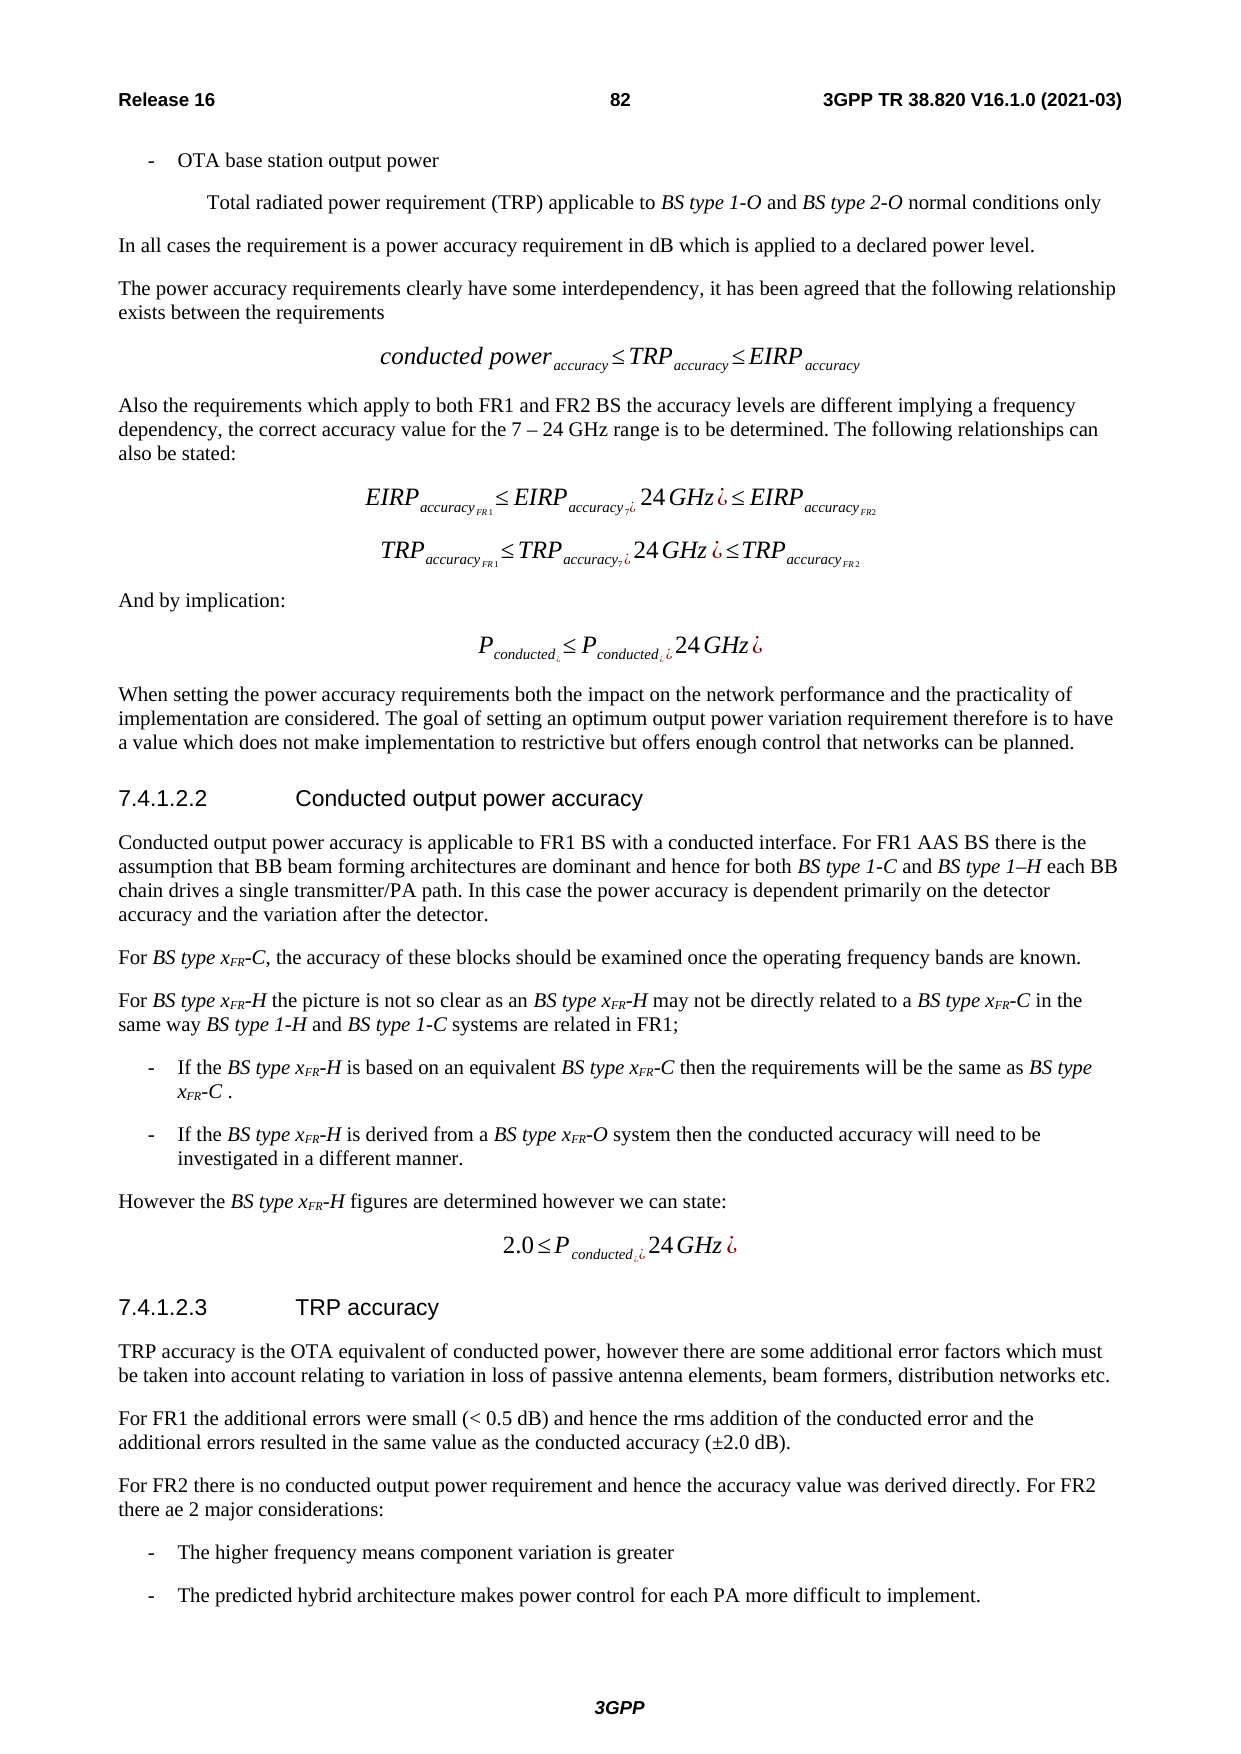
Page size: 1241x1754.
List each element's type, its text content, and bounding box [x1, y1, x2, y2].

text However the BS type xFR-H figures are determined however we can state: [118, 1188, 1122, 1213]
text For BS type xFR-C, the accuracy of these blocks should be examined once the operating frequency bands are known. [118, 945, 1122, 969]
text For FR2 there is no conducted output power requirement and hence the accuracy value was derived directly. For FR2 there ae 2 major considerations: [118, 1473, 1122, 1521]
text Total radiated power requirement (TRP) applicable to BS type 1-O and BS type 2-O normal conditions only [177, 190, 1122, 214]
text - The predicted hybrid architecture makes power control for each PA more difficult to implement. [148, 1583, 1122, 1607]
text - If the BS type xFR-H is based on an equivalent BS type xFR-C then the requirements will be the same as BS type xFR-C . [148, 1055, 1122, 1103]
text The power accuracy requirements clearly have some interdependency, it has been agreed that the following relationship exists between the requirements [118, 276, 1122, 324]
text - The higher frequency means component variation is greater [148, 1540, 1122, 1564]
subtitle 7.4.1.2.3 TRP accuracy [118, 1294, 1122, 1321]
text - If the BS type xFR-H is derived from a BS type xFR-O system then the conducted accuracy will need to be investigated in a different manner. [148, 1122, 1122, 1170]
text In all cases the requirement is a power accuracy requirement in dB which is applied to a declared power level. [118, 233, 1122, 257]
text When setting the power accuracy requirements both the impact on the network performance and the practicality of implementation are considered. The goal of setting an optimum output power variation requirement therefore is to have a value which does not make implementation to restrictive but offers enough control that networks can be planned. [118, 682, 1122, 754]
text And by implication: [118, 588, 1122, 612]
text Conducted output power accuracy is applicable to FR1 BS with a conducted interface. For FR1 AAS BS there is the assumption that BB beam forming architectures are dominant and hence for both BS type 1-C and BS type 1–H each BB chain drives a single transmitter/PA path. In this case the power accuracy is dependent primarily on the detector accuracy and the variation after the detector. [118, 830, 1122, 926]
text TRP accuracy is the OTA equivalent of conducted power, however there are some additional error factors which must be taken into account relating to variation in loss of passive antenna elements, beam formers, distribution networks etc. [118, 1339, 1122, 1387]
subtitle 7.4.1.2.2 Conducted output power accuracy [118, 785, 1122, 811]
text - OTA base station output power [148, 147, 1122, 172]
text For FR1 the additional errors were small (< 0.5 dB) and hence the rms addition of the conducted error and the additional errors resulted in the same value as the conducted accuracy (±2.0 dB). [118, 1406, 1122, 1454]
text For BS type xFR-H the picture is not so clear as an BS type xFR-H may not be directly related to a BS type xFR-C in the same way BS type 1-H and BS type 1-C systems are related in FR1; [118, 988, 1122, 1036]
text Also the requirements which apply to both FR1 and FR2 BS the accuracy levels are different implying a frequency dependency, the correct accuracy value for the 7 – 24 GHz range is to be determined. The following relationships can also be stated: [118, 393, 1122, 465]
